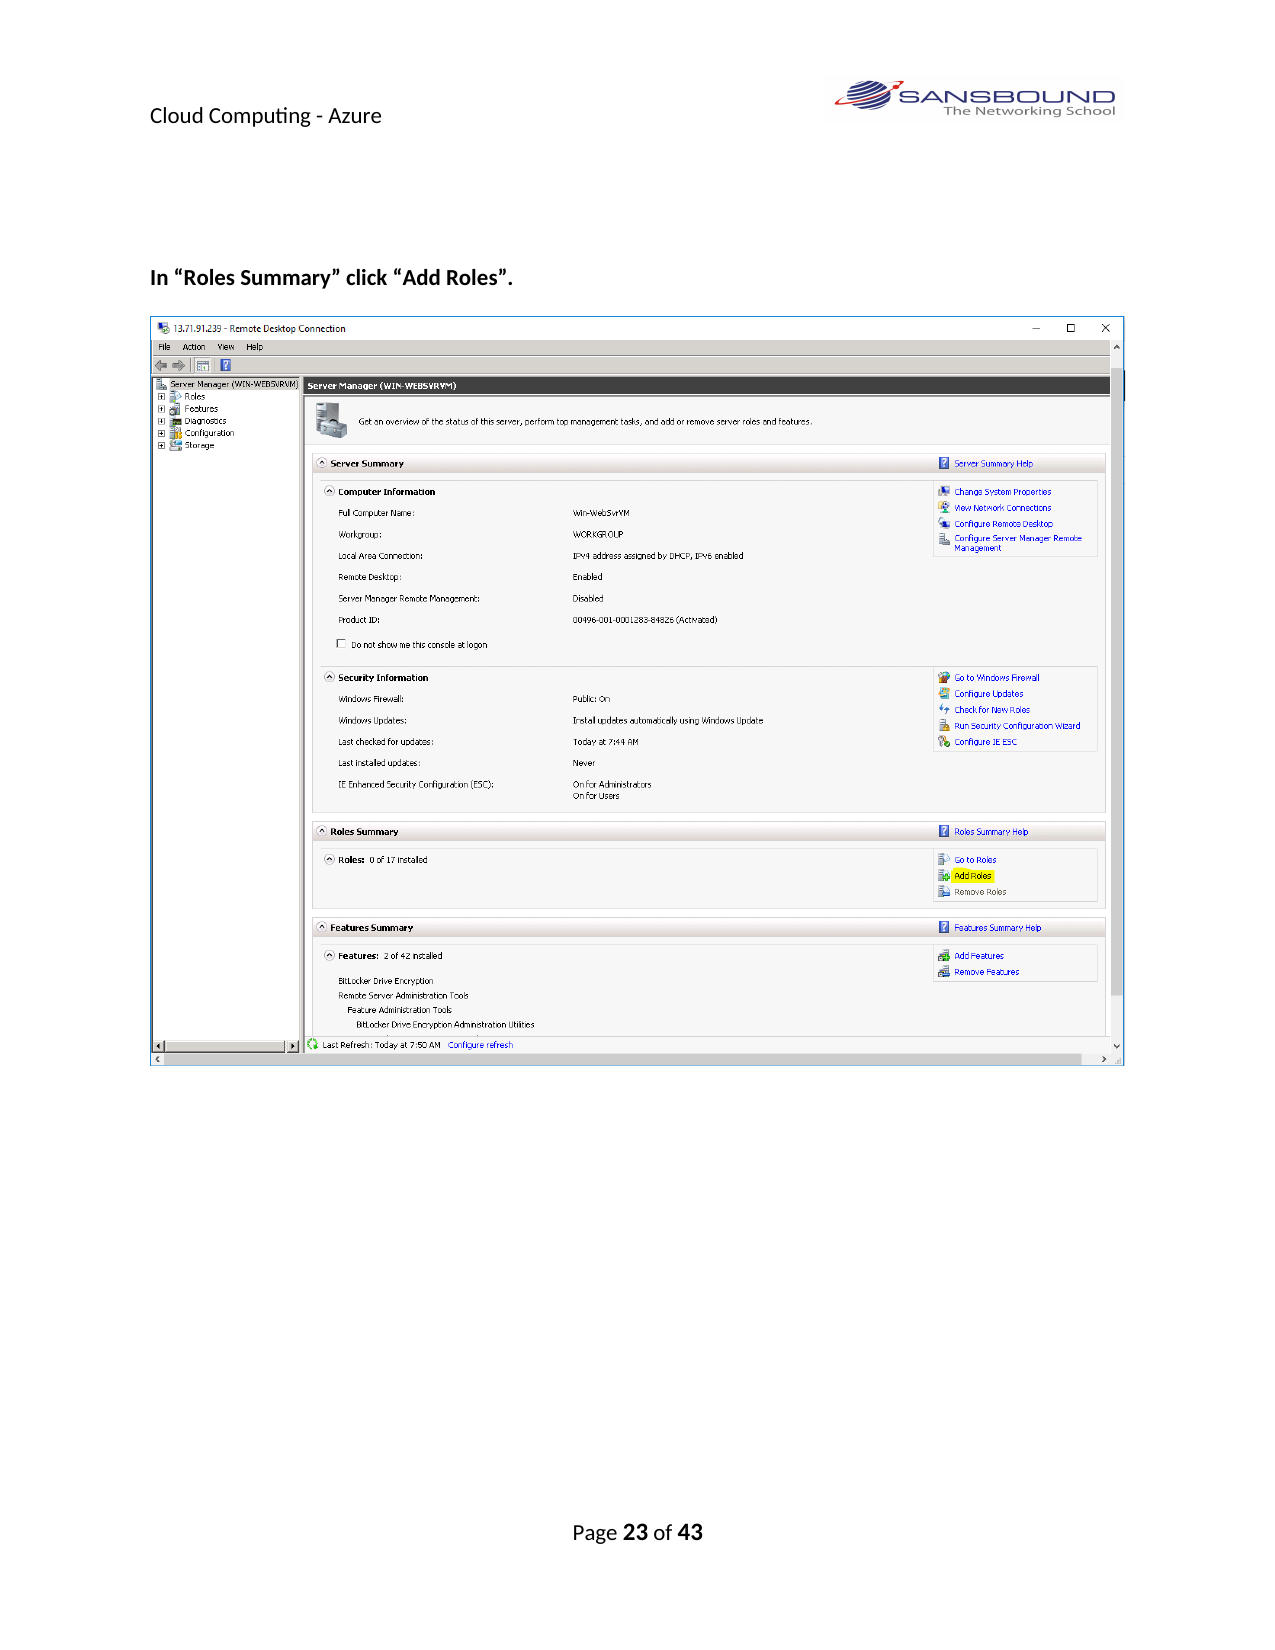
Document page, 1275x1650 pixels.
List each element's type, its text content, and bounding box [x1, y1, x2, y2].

picture [150, 316, 1125, 1066]
picture [823, 75, 1125, 124]
text In “Roles Summary” click “Add Roles”. [150, 263, 1125, 291]
